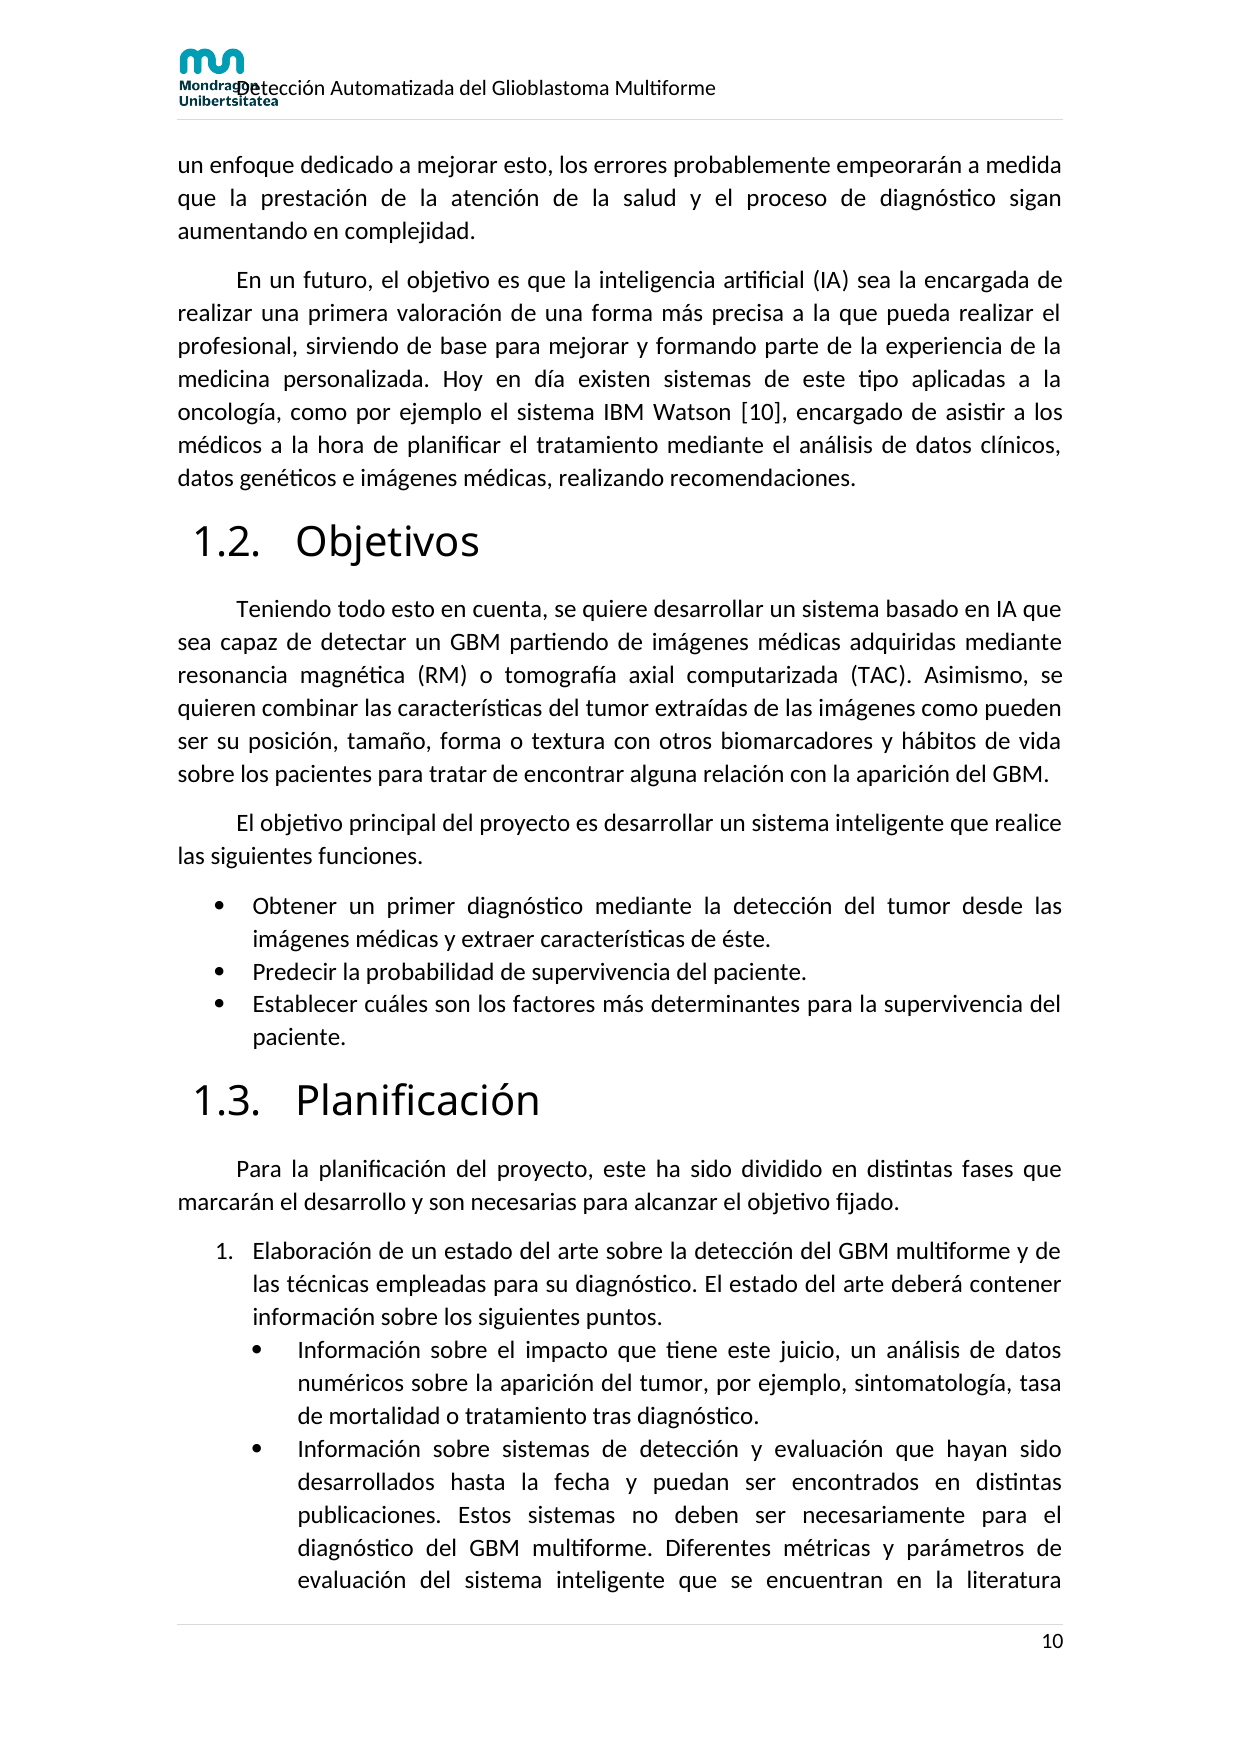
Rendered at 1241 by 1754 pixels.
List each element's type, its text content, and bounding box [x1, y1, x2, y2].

text En un futuro, el objetivo es que la inteligencia artificial (IA) sea la encargada de realizar una primera valoración de una forma más precisa a la que pueda realizar el profesional, sirviendo de base para mejorar y formando parte de la experiencia de la medicina personalizada. Hoy en día existen sistemas de este tipo aplicadas a la oncología, como por ejemplo el sistema IBM Watson [10], encargado de asistir a los médicos a la hora de planificar el tratamiento mediante el análisis de datos clínicos, datos genéticos e imágenes médicas, realizando recomendaciones. [177, 264, 1063, 492]
text Para la planificación del proyecto, este ha sido dividido en distintas fases que marcarán el desarrollo y son necesarias para alcanzar el objetivo fijado. [177, 1153, 1063, 1216]
text El objetivo principal del proyecto es desarrollar un sistema inteligente que realice las siguientes funciones. [177, 807, 1063, 871]
text Teniendo todo esto en cuenta, se quiere desarrollar un sistema basado en IA que sea capaz de detectar un GBM partiendo de imágenes médicas adquiridas mediante resonancia magnética (RM) o tomografía axial computarizada (TAC). Asimismo, se quieren combinar las características del tumor extraídas de las imágenes como pueden ser su posición, tamaño, forma o textura con otros biomarcadores y hábitos de vida sobre los pacientes para tratar de encontrar alguna relación con la aparición del GBM. [177, 593, 1063, 788]
subtitle Planificación [192, 1071, 1063, 1128]
list Obtener un primer diagnóstico mediante la detección del tumor desde las imágenes médicas y extraer características de éste. [215, 890, 1063, 953]
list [252, 1433, 1063, 1595]
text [177, 149, 1063, 245]
list Predecir la probabilidad de supervivencia del paciente. [215, 956, 1063, 986]
list Establecer cuáles son los factores más determinantes para la supervivencia del paciente. [215, 989, 1063, 1052]
subtitle Objetivos [192, 511, 1063, 568]
list Elaboración de un estado del arte sobre la detección del GBM multiforme y de las técnicas empleadas para su diagnóstico. El estado del arte deberá contener información sobre los siguientes puntos. [215, 1235, 1063, 1332]
picture [154, 36, 291, 118]
list Información sobre el impacto que tiene este juicio, un análisis de datos numéricos sobre la aparición del tumor, por ejemplo, sintomatología, tasa de mortalidad o tratamiento tras diagnóstico. [252, 1334, 1063, 1431]
